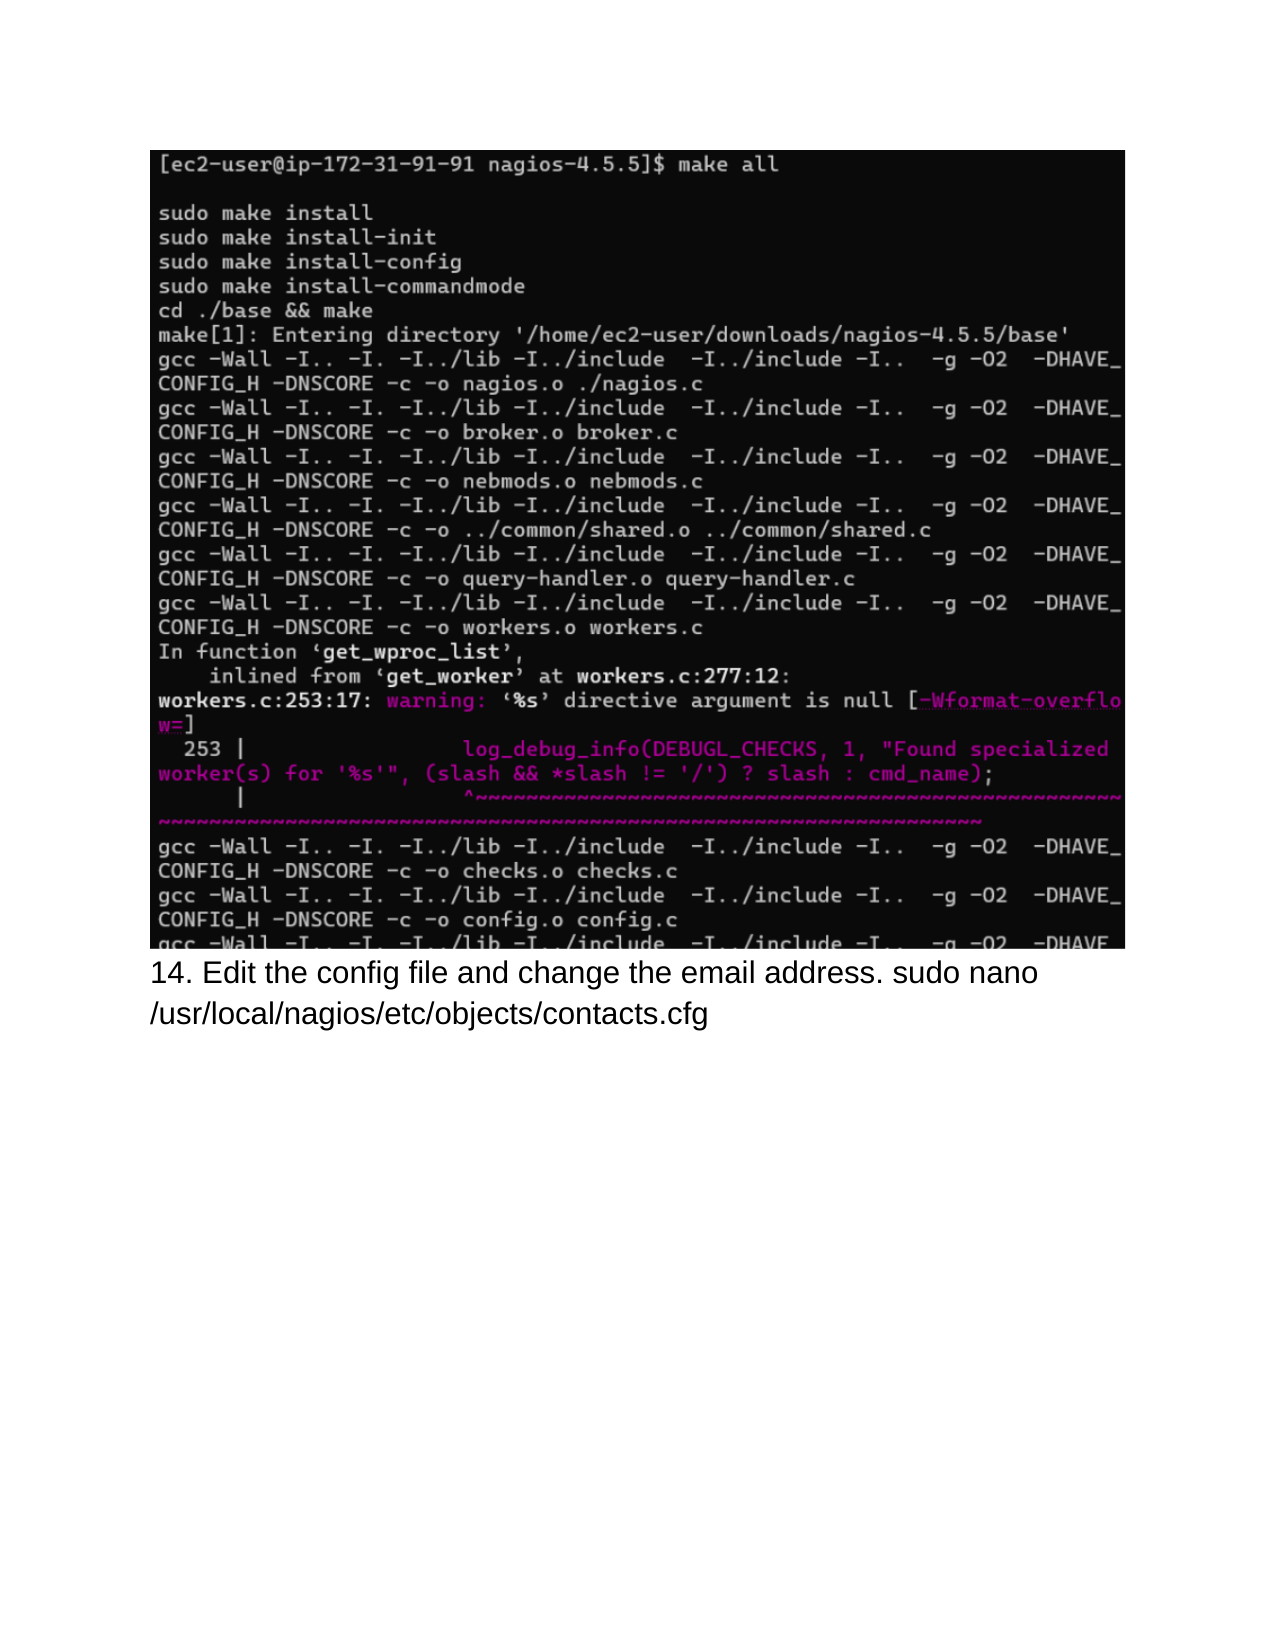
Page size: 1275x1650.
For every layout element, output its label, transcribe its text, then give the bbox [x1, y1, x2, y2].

picture [150, 150, 1125, 950]
text 14. Edit the config file and change the email address. sudo nano /usr/local/nagios/etc/objects/contacts.cfg [150, 954, 1125, 1031]
